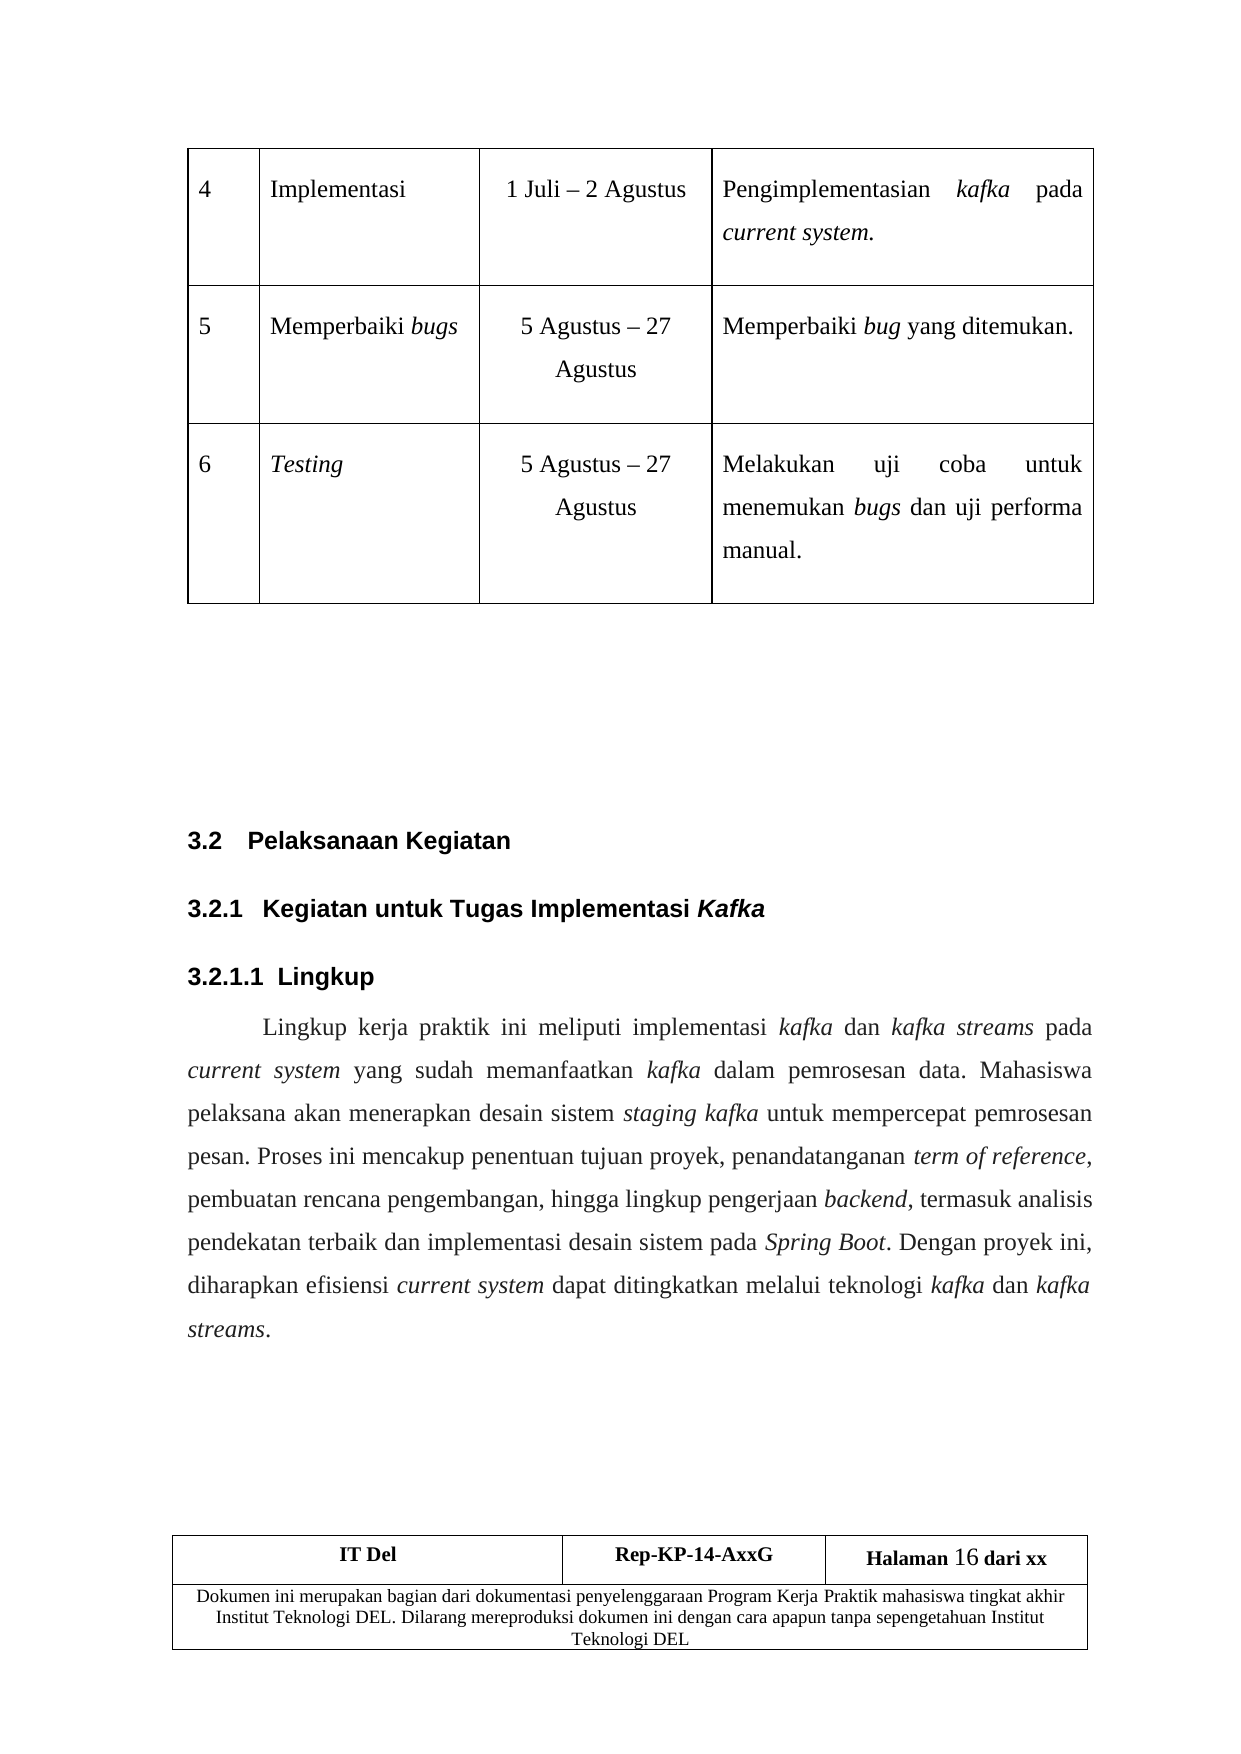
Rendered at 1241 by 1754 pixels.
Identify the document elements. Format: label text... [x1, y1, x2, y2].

table_cell Memperbaiki bugs [260, 286, 479, 422]
table_cell Memperbaiki bug yang ditemukan. [713, 286, 1093, 422]
table_cell 1 Juli – 2 Agustus [480, 149, 711, 285]
subtitle Kegiatan untuk Tugas Implementasi Kafka [187, 894, 1092, 923]
table_cell 5 Agustus – 27 Agustus [480, 424, 711, 603]
table_cell 6 [189, 424, 259, 603]
subtitle Pelaksanaan Kegiatan [187, 826, 1092, 855]
table_cell Implementasi [260, 149, 479, 285]
table_cell 4 [189, 149, 259, 285]
subtitle Lingkup [187, 962, 1092, 991]
table_cell 5 Agustus – 27 Agustus [480, 286, 711, 422]
table_cell Testing [260, 424, 479, 603]
table_cell Pengimplementasian kafka pada current system. [713, 149, 1093, 285]
table_cell 5 [189, 286, 259, 422]
table_cell Melakukan uji coba untuk menemukan bugs dan uji performa manual. [713, 424, 1093, 603]
text Lingkup kerja praktik ini meliputi implementasi kafka dan kafka streams pada current system yang sudah memanfaatkan kafka dalam pemrosesan data. Mahasiswa pelaksana akan menerapkan desain sistem staging kafka untuk mempercepat pemrosesan pesan. Proses ini mencakup penentuan tujuan proyek, penandatanganan term of reference, pembuatan rencana pengembangan, hingga lingkup pengerjaan backend, termasuk analisis pendekatan terbaik dan implementasi desain sistem pada Spring Boot. Dengan proyek ini, diharapkan efisiensi current system dapat ditingkatkan melalui teknologi kafka dan kafka streams. [187, 1012, 1092, 1342]
